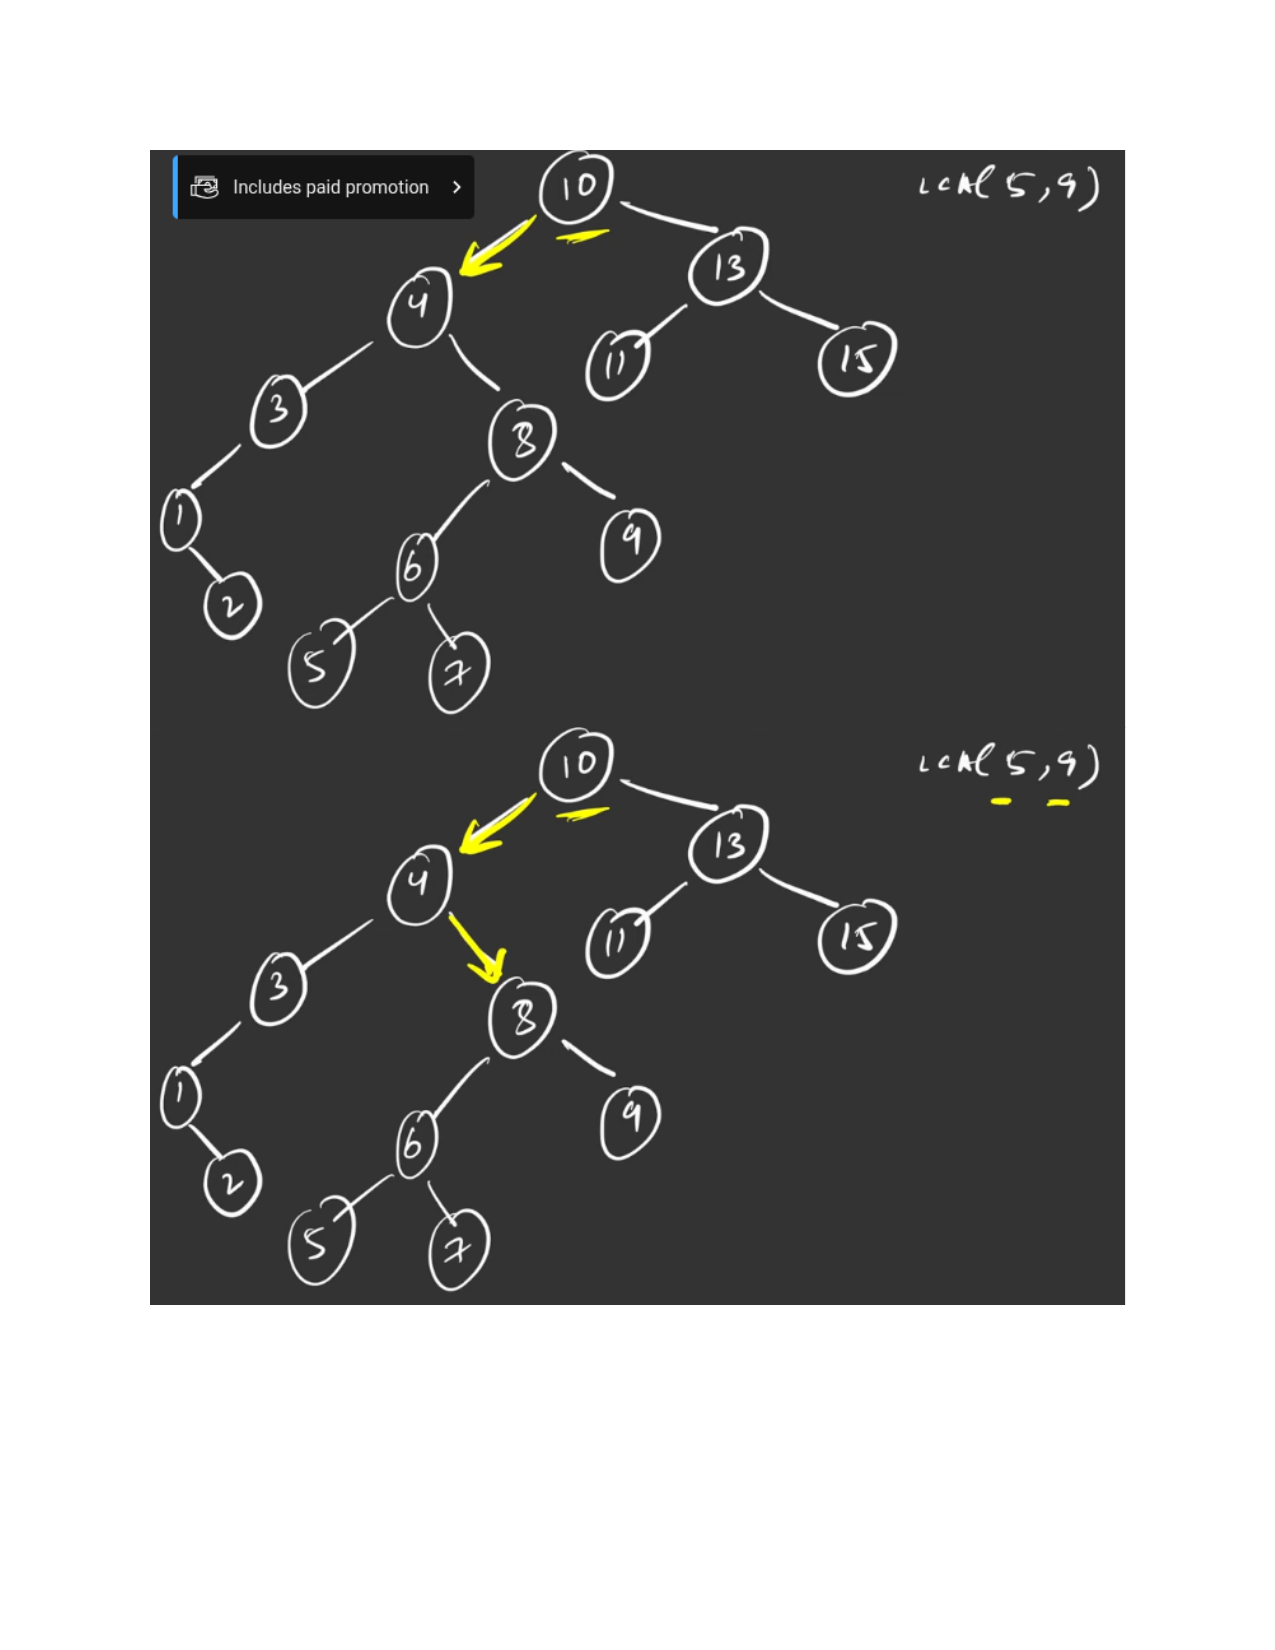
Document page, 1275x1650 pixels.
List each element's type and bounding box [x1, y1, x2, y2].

picture [150, 150, 1125, 1305]
